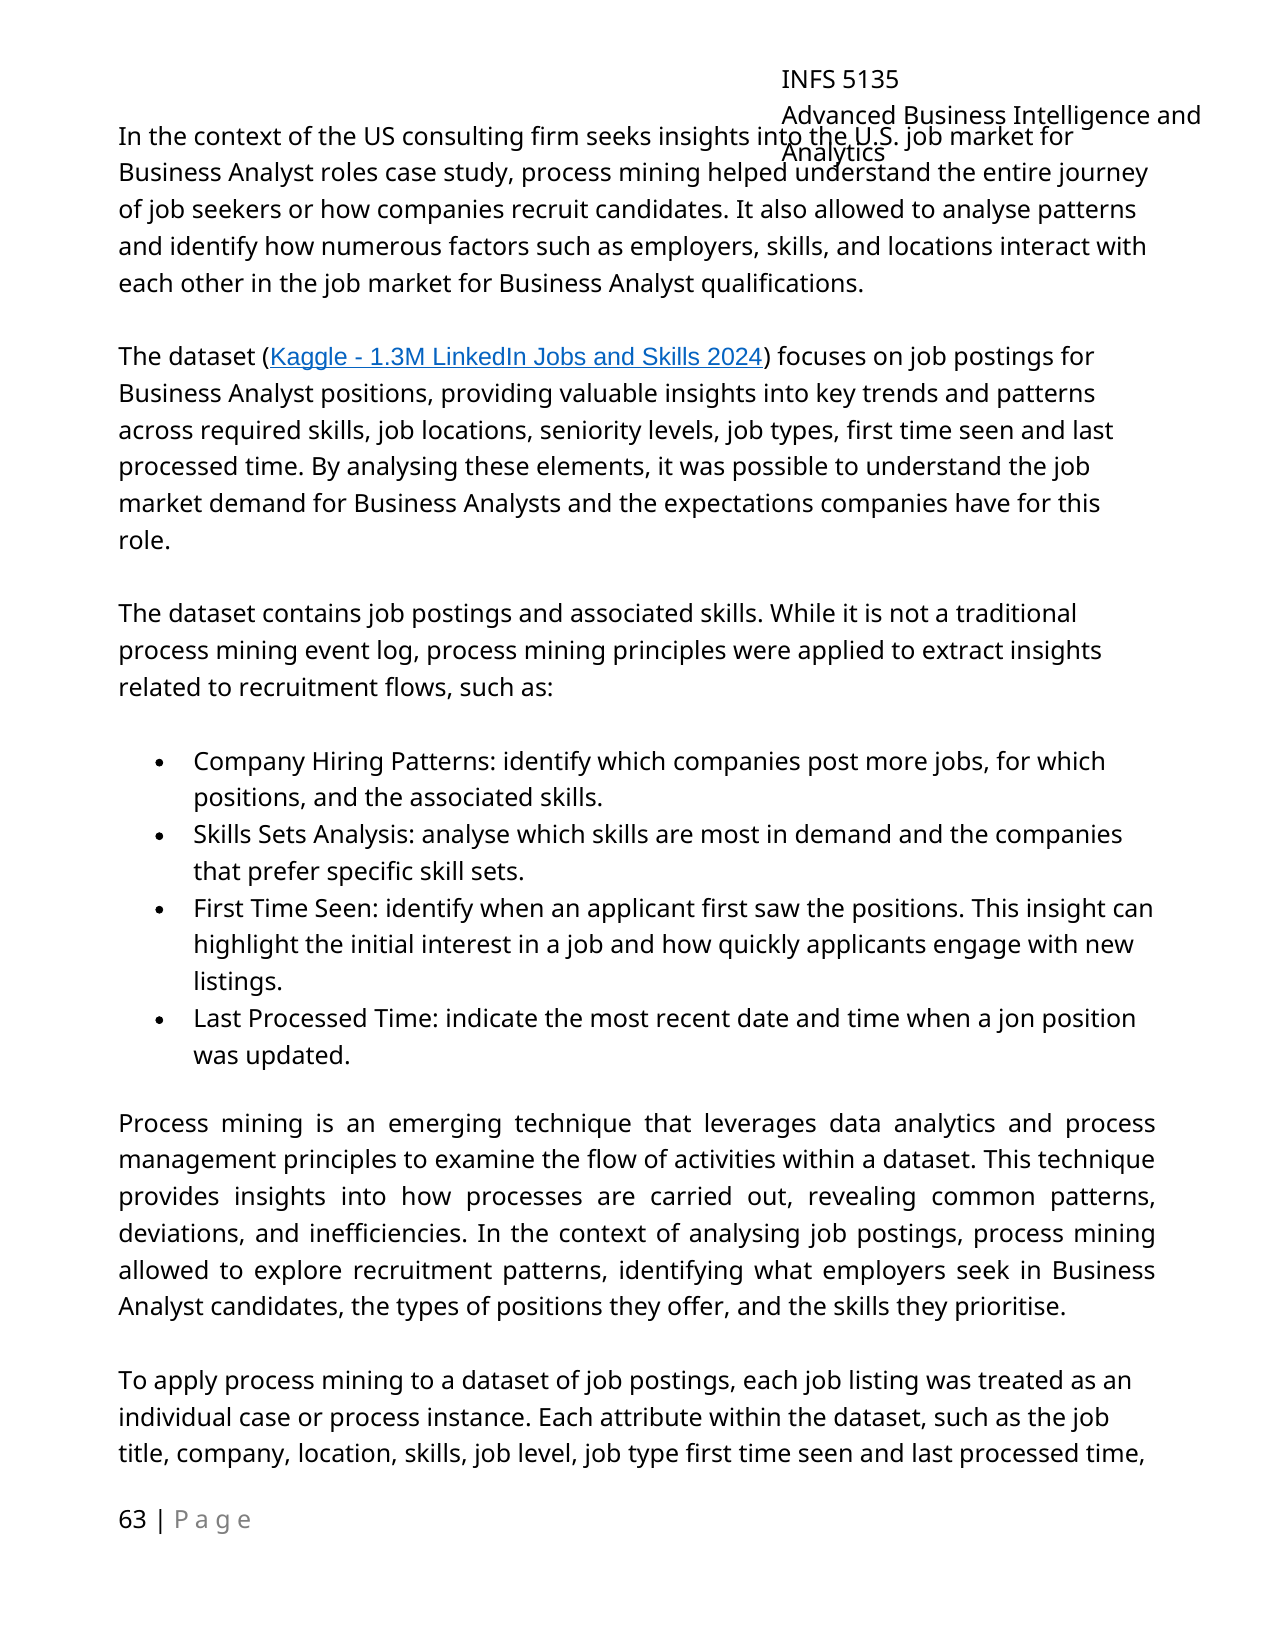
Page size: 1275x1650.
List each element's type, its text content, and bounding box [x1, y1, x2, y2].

list Last Processed Time: indicate the most recent date and time when a jon position was updated. [156, 1001, 1157, 1071]
text In the context of the US consulting firm seeks insights into the U.S. job market for Business Analyst roles case study, process mining helped understand the entire journey of job seekers or how companies recruit candidates. It also allowed to analyse patterns and identify how numerous factors such as employers, skills, and locations interact with each other in the job market for Business Analyst qualifications. [118, 118, 1157, 299]
list Skills Sets Analysis: analyse which skills are most in demand and the companies that prefer specific skill sets. [156, 817, 1157, 888]
list Company Hiring Patterns: identify which companies post more jobs, for which positions, and the associated skills. [156, 743, 1157, 814]
text The dataset (Kaggle - 1.3M LinkedIn Jobs and Skills 2024) focuses on job postings for Business Analyst positions, providing valuable insights into key trends and patterns across required skills, job locations, seniority levels, job types, first time seen and last processed time. By analysing these elements, it was possible to understand the job market demand for Business Analysts and the expectations companies have for this role. [118, 339, 1157, 557]
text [118, 1363, 1157, 1470]
text The dataset contains job postings and associated skills. While it is not a traditional process mining event log, process mining principles were applied to extract insights related to recruitment flows, such as: [118, 596, 1157, 704]
list First Time Seen: identify when an applicant first saw the positions. This insight can highlight the initial interest in a job and how quickly applicants engage with new listings. [156, 890, 1157, 998]
text Process mining is an emerging technique that leverages data analytics and process management principles to examine the flow of activities within a dataset. This technique provides insights into how processes are carried out, revealing common patterns, deviations, and inefficiencies. In the context of analysing job postings, process mining allowed to explore recruitment patterns, identifying what employers seek in Business Analyst candidates, the types of positions they offer, and the skills they prioritise. [118, 1105, 1157, 1323]
